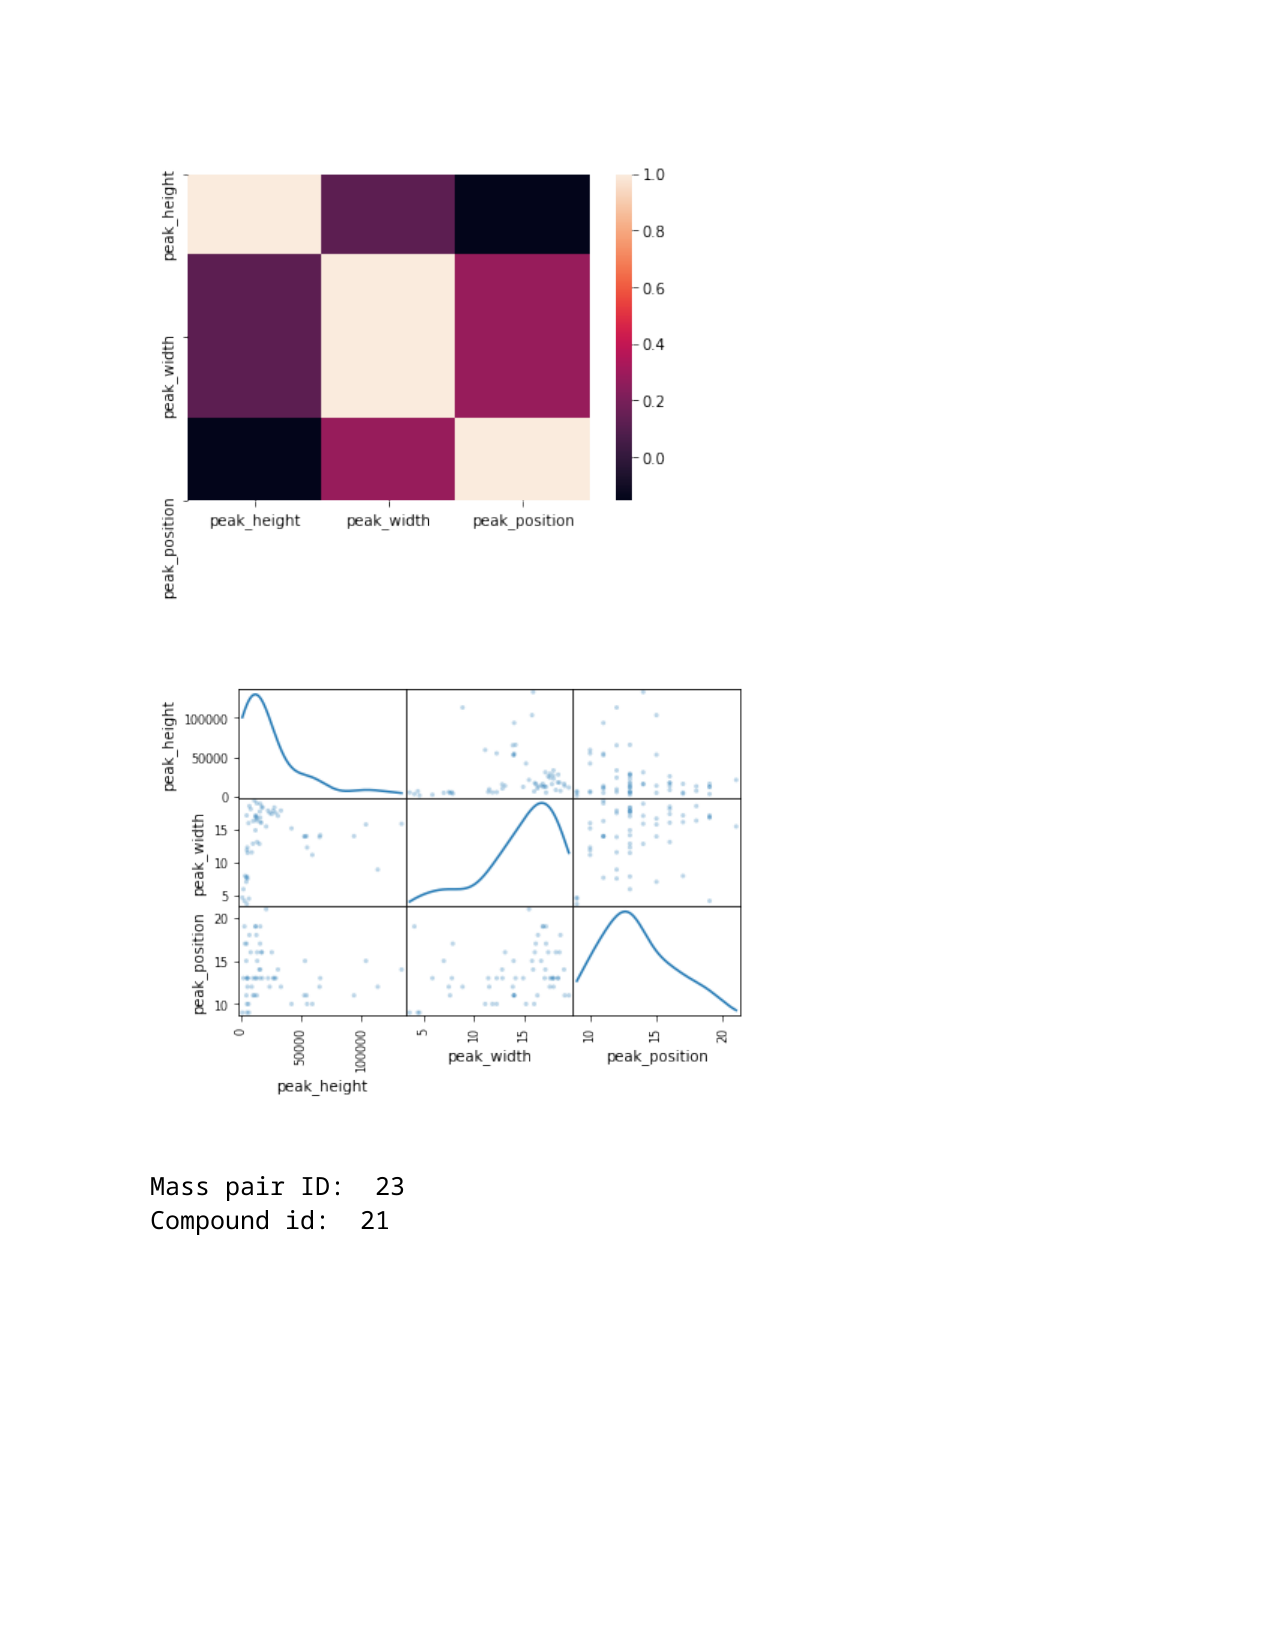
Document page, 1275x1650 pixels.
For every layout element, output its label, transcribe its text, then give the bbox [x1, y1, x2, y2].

picture [150, 681, 750, 1104]
text Mass pair ID: 23 Compound id: 21 [150, 1168, 1125, 1271]
picture [150, 158, 675, 609]
